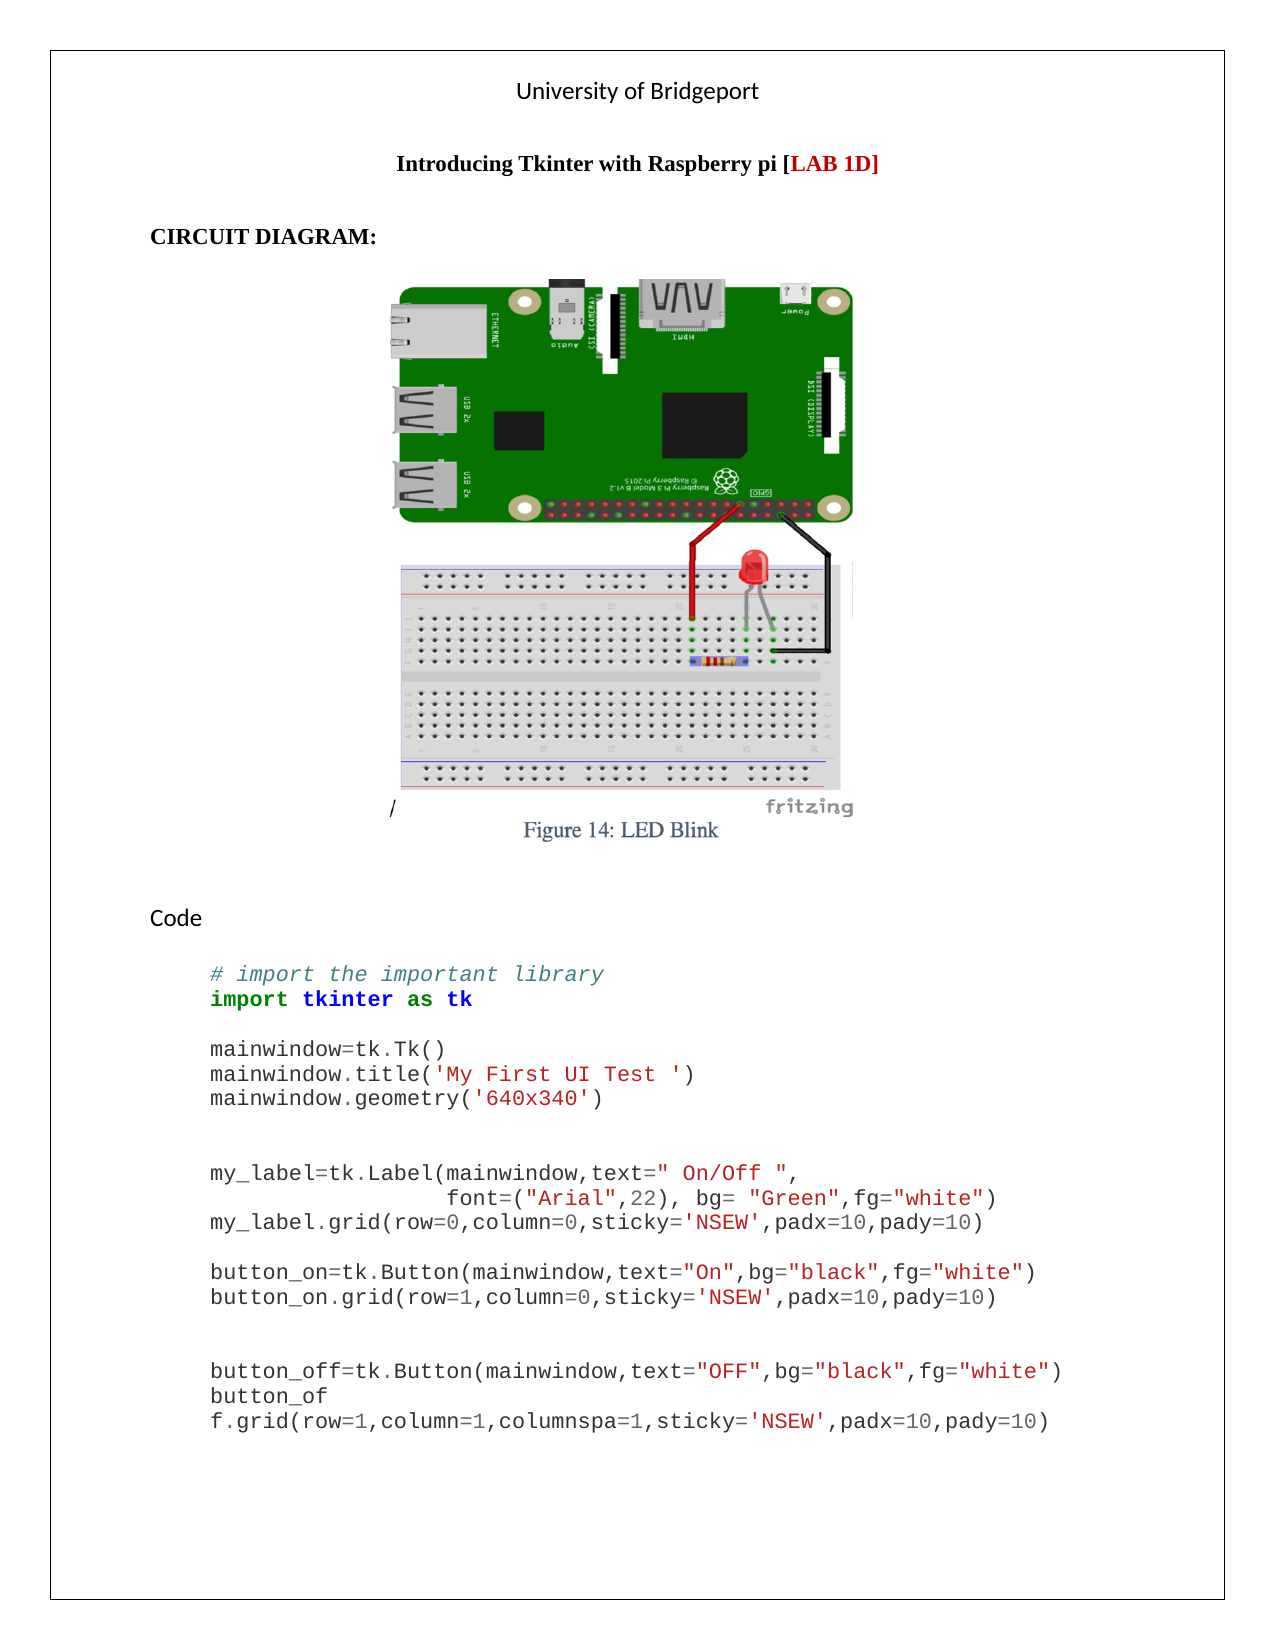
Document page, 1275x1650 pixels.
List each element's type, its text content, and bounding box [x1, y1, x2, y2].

picture [376, 279, 899, 842]
text button_on=tk.Button(mainwindow,text="On",bg="black",fg="white") [210, 1261, 1125, 1286]
text CIRCUIT DIAGRAM: [150, 223, 1125, 249]
text # import the important library [210, 964, 1125, 988]
text mainwindow=tk.Tk() [210, 1038, 1125, 1063]
text button_on.grid(row=1,column=0,sticky='NSEW',padx=10,pady=10) [210, 1286, 1125, 1311]
text import tkinter as tk [210, 988, 1125, 1013]
text font=("Arial",22), bg= "Green",fg="white") [210, 1187, 1125, 1212]
text Introducing Tkinter with Raspberry pi [LAB 1D] [150, 150, 1125, 176]
text button_off=tk.Button(mainwindow,text="OFF",bg="black",fg="white") [210, 1360, 1125, 1385]
text mainwindow.title('My First UI Test ') [210, 1063, 1125, 1088]
text Code [150, 903, 1125, 933]
text my_label=tk.Label(mainwindow,text=" On/Off ", [210, 1162, 1125, 1187]
text mainwindow.geometry('640x340') [210, 1088, 1125, 1112]
text my_label.grid(row=0,column=0,sticky='NSEW',padx=10,pady=10) [210, 1212, 1125, 1236]
text button_off.grid(row=1,column=1,columnspa=1,sticky='NSEW',padx=10,pady=10) [210, 1385, 1125, 1435]
